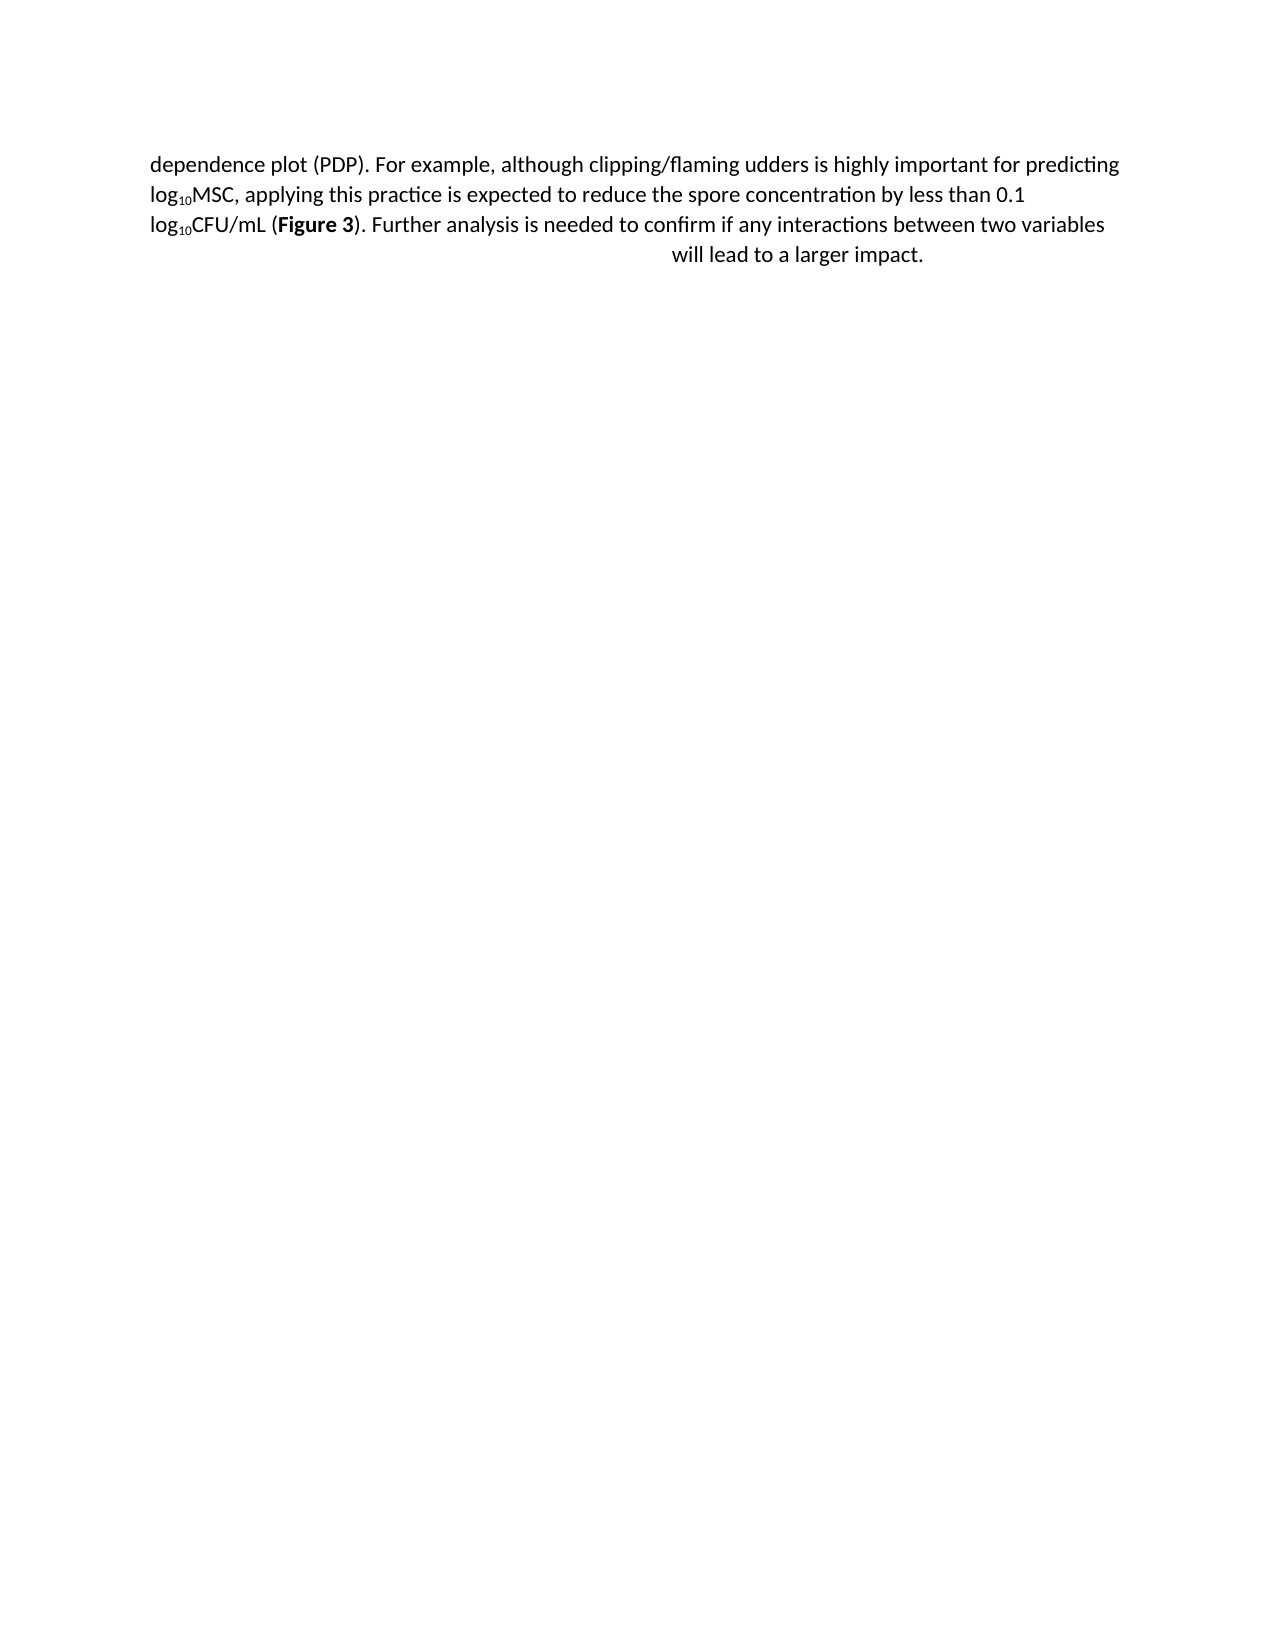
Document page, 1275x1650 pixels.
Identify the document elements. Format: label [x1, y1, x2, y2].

text [150, 150, 1125, 269]
